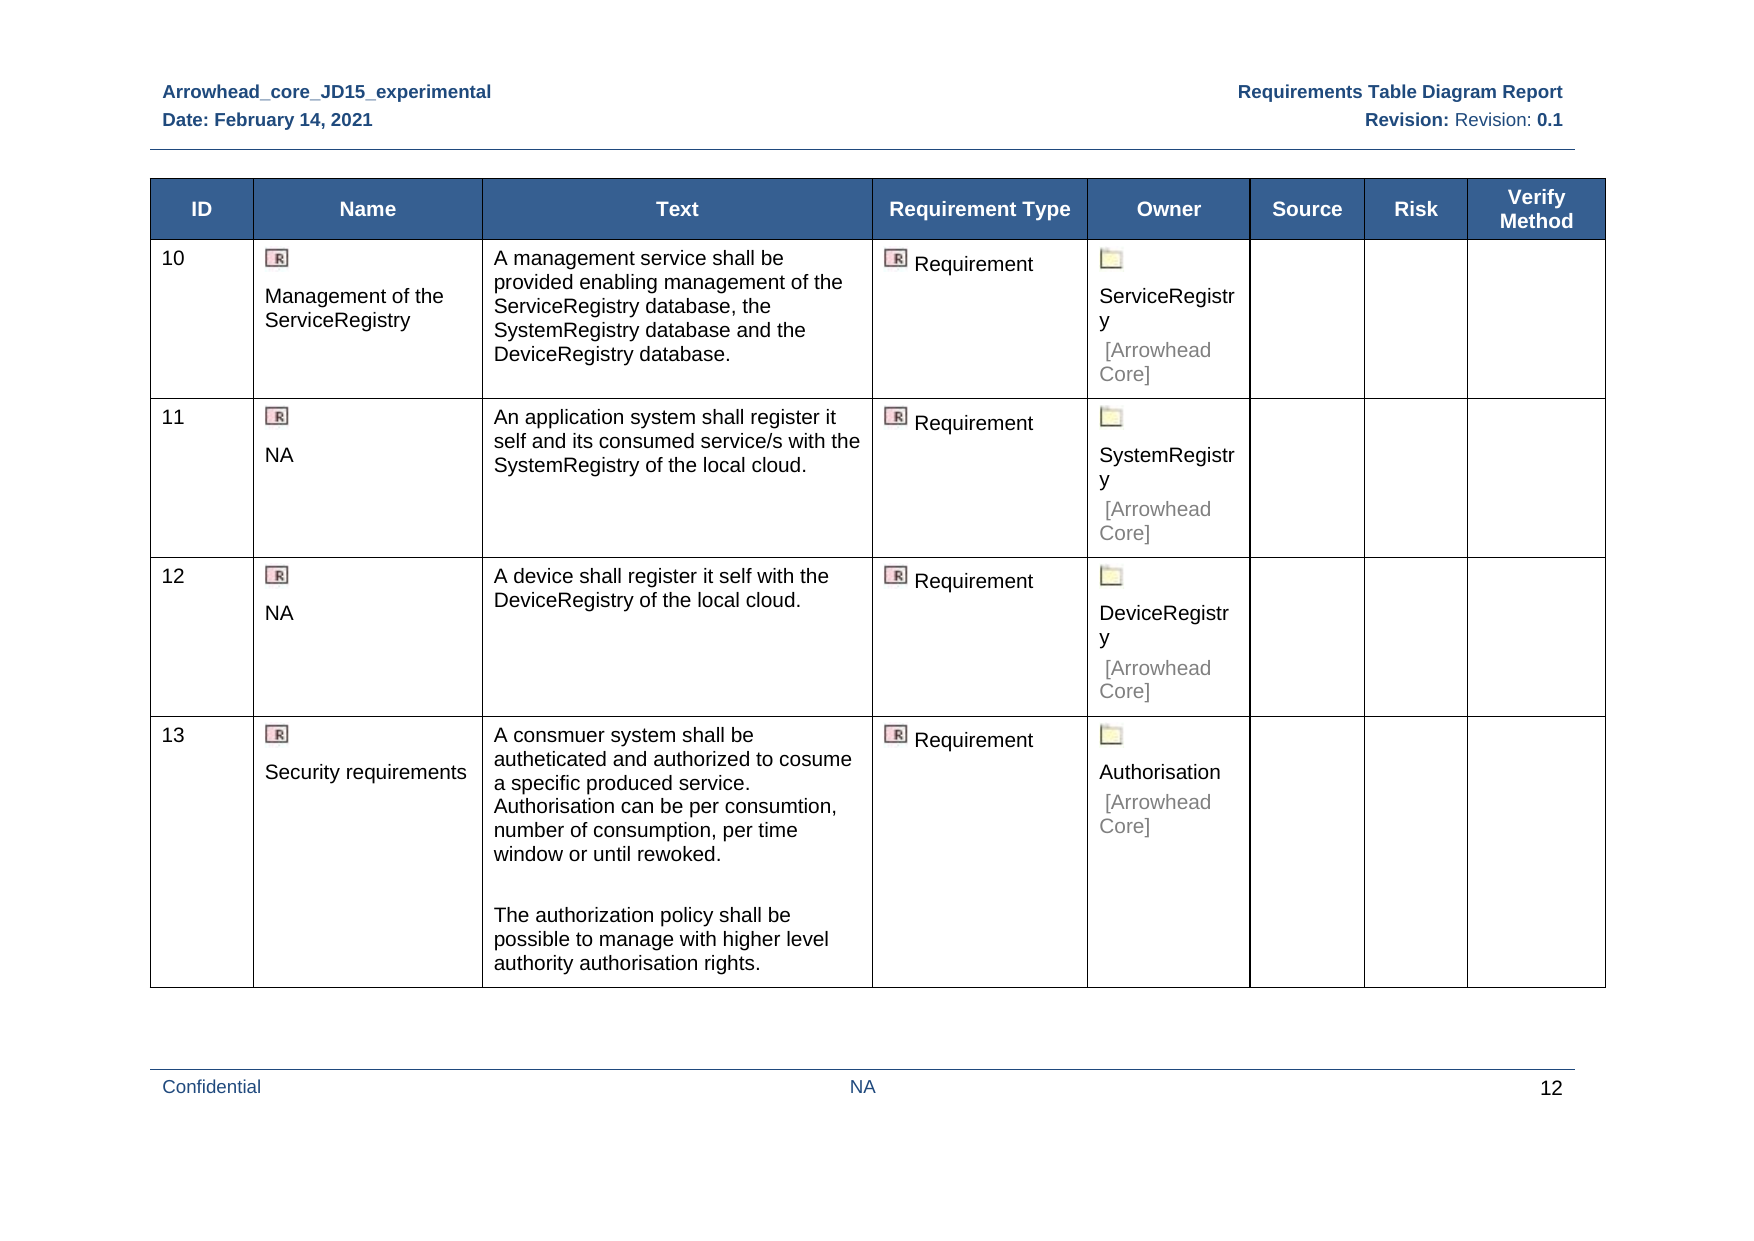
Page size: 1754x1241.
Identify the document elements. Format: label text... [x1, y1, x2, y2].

picture [1099, 722, 1125, 748]
picture [264, 563, 290, 589]
table_cell [1365, 240, 1467, 398]
table_cell Requirement [873, 399, 1087, 557]
table_cell SystemRegistry [Arrowhead Core] [1088, 399, 1249, 557]
table_cell Requirement [873, 717, 1087, 987]
table_cell [1365, 717, 1467, 987]
table_cell 11 [151, 399, 253, 557]
table_header ID [151, 179, 253, 239]
table_cell A device shall register it self with the DeviceRegistry of the local cloud. [483, 558, 872, 716]
table_header Name [254, 179, 482, 239]
table_cell [1468, 240, 1605, 398]
table_cell NA [254, 399, 482, 557]
table_cell ServiceRegistry [Arrowhead Core] [1088, 240, 1249, 398]
picture [264, 405, 290, 430]
picture [264, 246, 290, 272]
picture [264, 722, 290, 748]
table_cell DeviceRegistry [Arrowhead Core] [1088, 558, 1249, 716]
table_cell A management service shall be provided enabling management of the ServiceRegistry database, the SystemRegistry database and the DeviceRegistry database. [483, 240, 872, 398]
table_cell [1468, 717, 1605, 987]
table_cell [1251, 399, 1364, 557]
picture [1099, 405, 1125, 430]
table_header Text [483, 179, 872, 239]
table_header Requirement Type [873, 179, 1087, 239]
table_header Verify Method [1468, 179, 1605, 239]
table_cell [1365, 399, 1467, 557]
picture [1099, 563, 1125, 589]
table_cell Requirement [873, 240, 1087, 398]
table_cell [1468, 399, 1605, 557]
picture [883, 563, 909, 589]
table_cell NA [254, 558, 482, 716]
table_cell Management of the ServiceRegistry [254, 240, 482, 398]
picture [1099, 246, 1125, 272]
table_cell [1251, 558, 1364, 716]
table_header Owner [1088, 179, 1249, 239]
table_cell Requirement [873, 558, 1087, 716]
picture [883, 405, 909, 430]
table_cell [1251, 717, 1364, 987]
table_header Source [1251, 179, 1364, 239]
table_cell A consmuer system shall be autheticated and authorized to cosume a specific produced service. Authorisation can be per consumtion, number of consumption, per time window or until rewoked. The authorization policy shall be possible to manage with higher level authority authorisation rights. [483, 717, 872, 987]
table_cell 13 [151, 717, 253, 987]
table_cell Authorisation [Arrowhead Core] [1088, 717, 1249, 987]
picture [883, 722, 909, 748]
table_cell 10 [151, 240, 253, 398]
table_cell [1365, 558, 1467, 716]
table_cell An application system shall register it self and its consumed service/s with the SystemRegistry of the local cloud. [483, 399, 872, 557]
table_cell [1251, 240, 1364, 398]
table_cell [1468, 558, 1605, 716]
table_header Risk [1365, 179, 1467, 239]
table_cell 12 [151, 558, 253, 716]
picture [883, 246, 909, 272]
table_cell Security requirements [254, 717, 482, 987]
